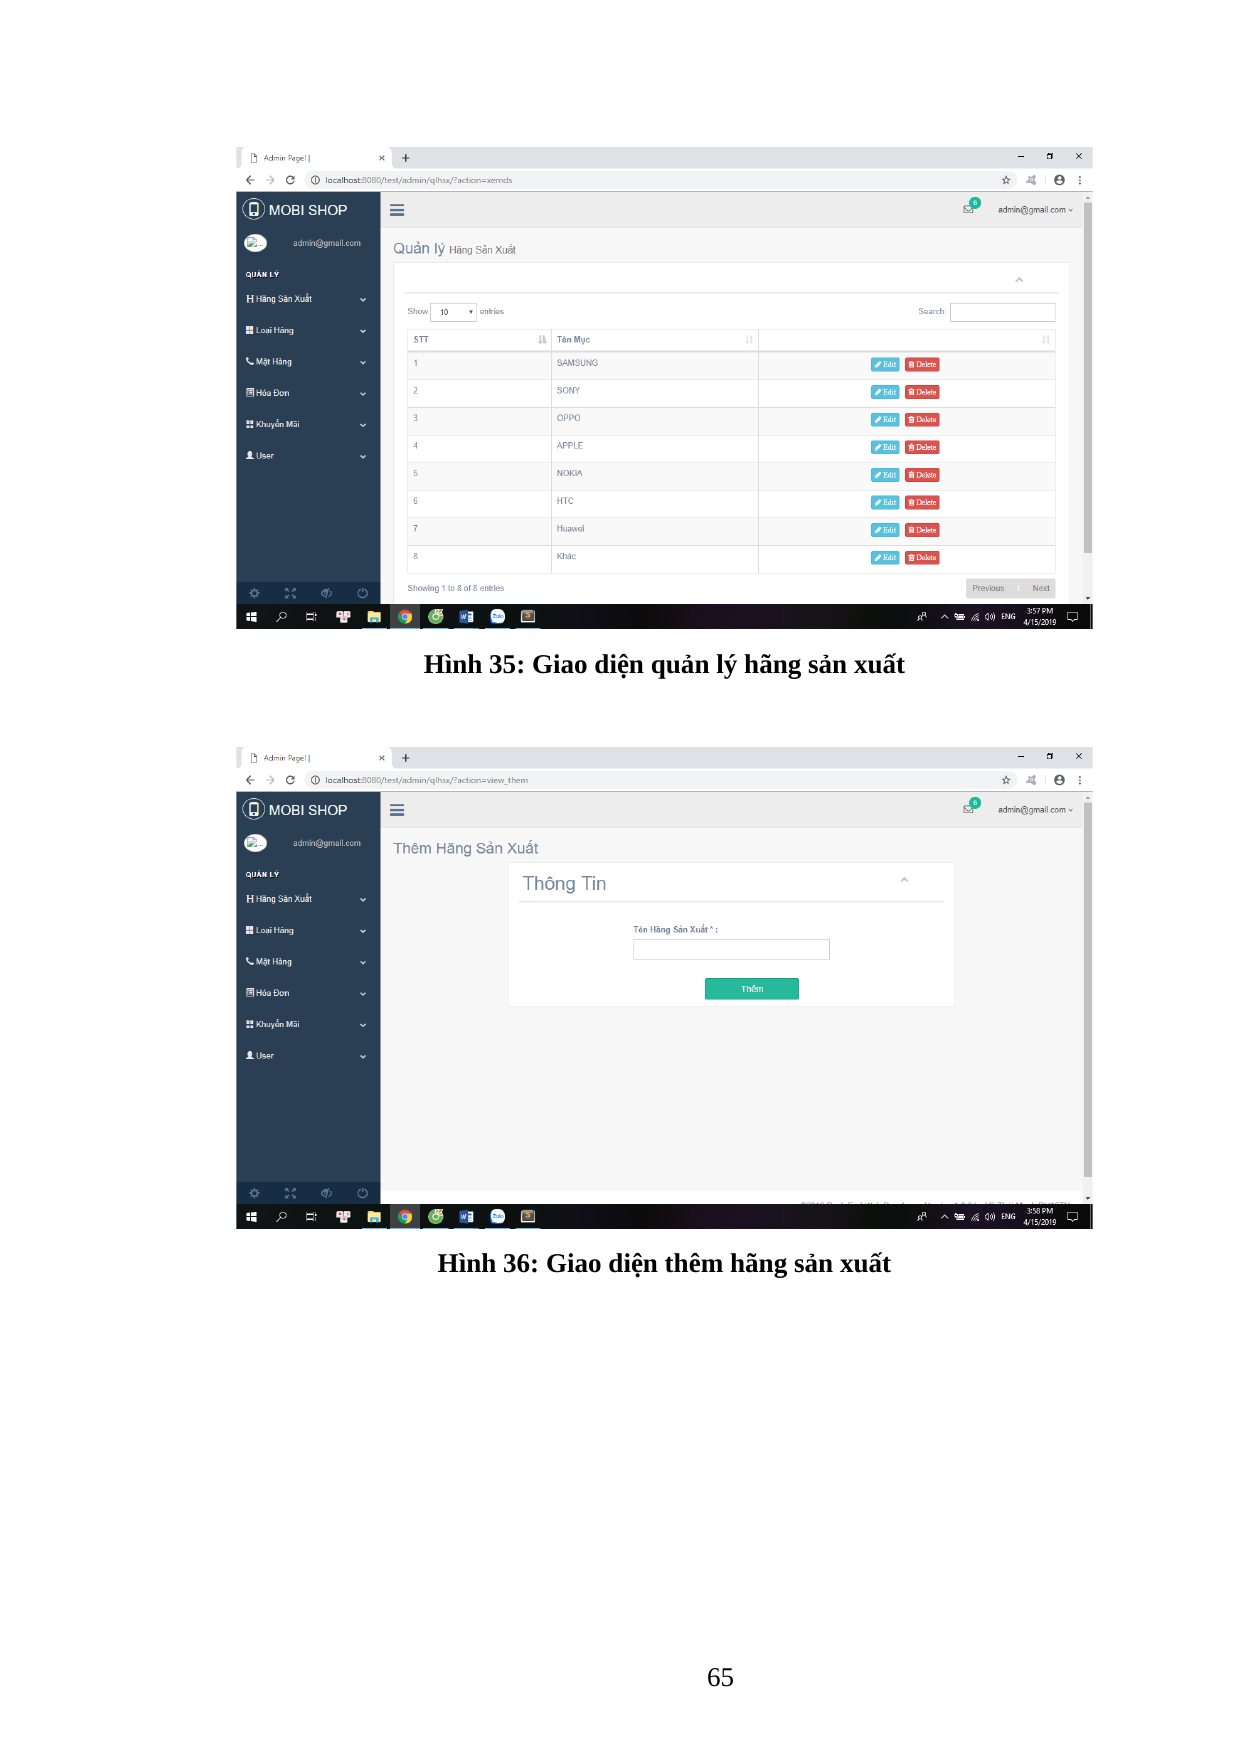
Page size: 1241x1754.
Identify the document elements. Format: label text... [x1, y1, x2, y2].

picture [236, 747, 1093, 1229]
picture [236, 147, 1093, 629]
text Hình 35: Giao diện quản lý hãng sản xuất [236, 648, 1092, 679]
text Hình 36: Giao diện thêm hãng sản xuất [236, 1247, 1092, 1278]
